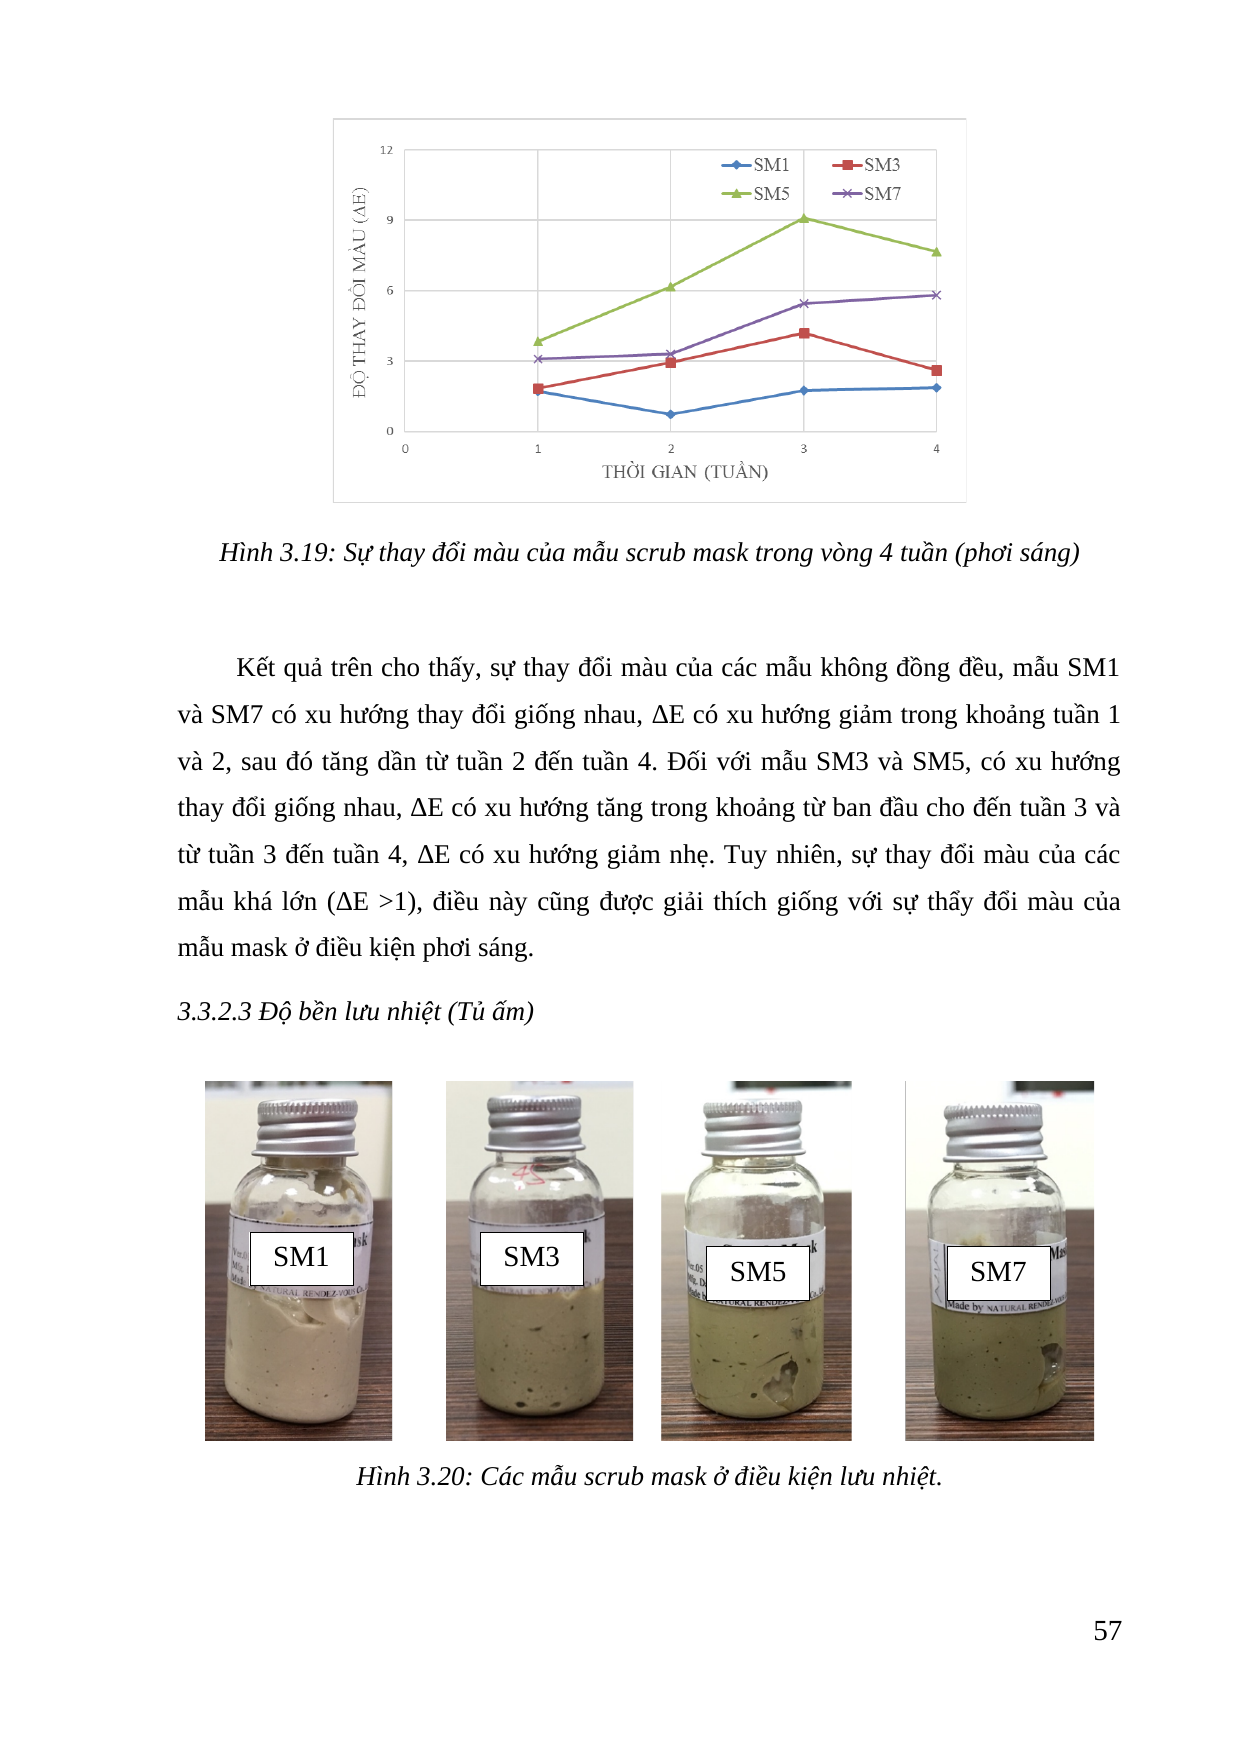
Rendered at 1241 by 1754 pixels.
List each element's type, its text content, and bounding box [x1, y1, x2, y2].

subtitle 3.3.2.3 Độ bền lưu nhiệt (Tủ ấm) [177, 995, 1122, 1026]
picture [332, 118, 967, 503]
text Kết quả trên cho thấy, sự thay đổi màu của các mẫu không đồng đều, mẫu SM1 và SM7 có xu hướng thay đổi giống nhau, ∆E có xu hướng giảm trong khoảng tuần 1 và 2, sau đó tăng dần từ tuần 2 đến tuần 4. Đối với mẫu SM3 và SM5, có xu hướng thay đổi giống nhau, ∆E có xu hướng tăng trong khoảng từ ban đầu cho đến tuần 3 và từ tuần 3 đến tuần 4, ∆E có xu hướng giảm nhẹ. Tuy nhiên, sự thay đổi màu của các mẫu khá lớn (∆E >1), điều này cũng được giải thích giống với sự thẩy đổi màu của mẫu mask ở điều kiện phơi sáng. [177, 651, 1122, 962]
picture [205, 1081, 1095, 1441]
